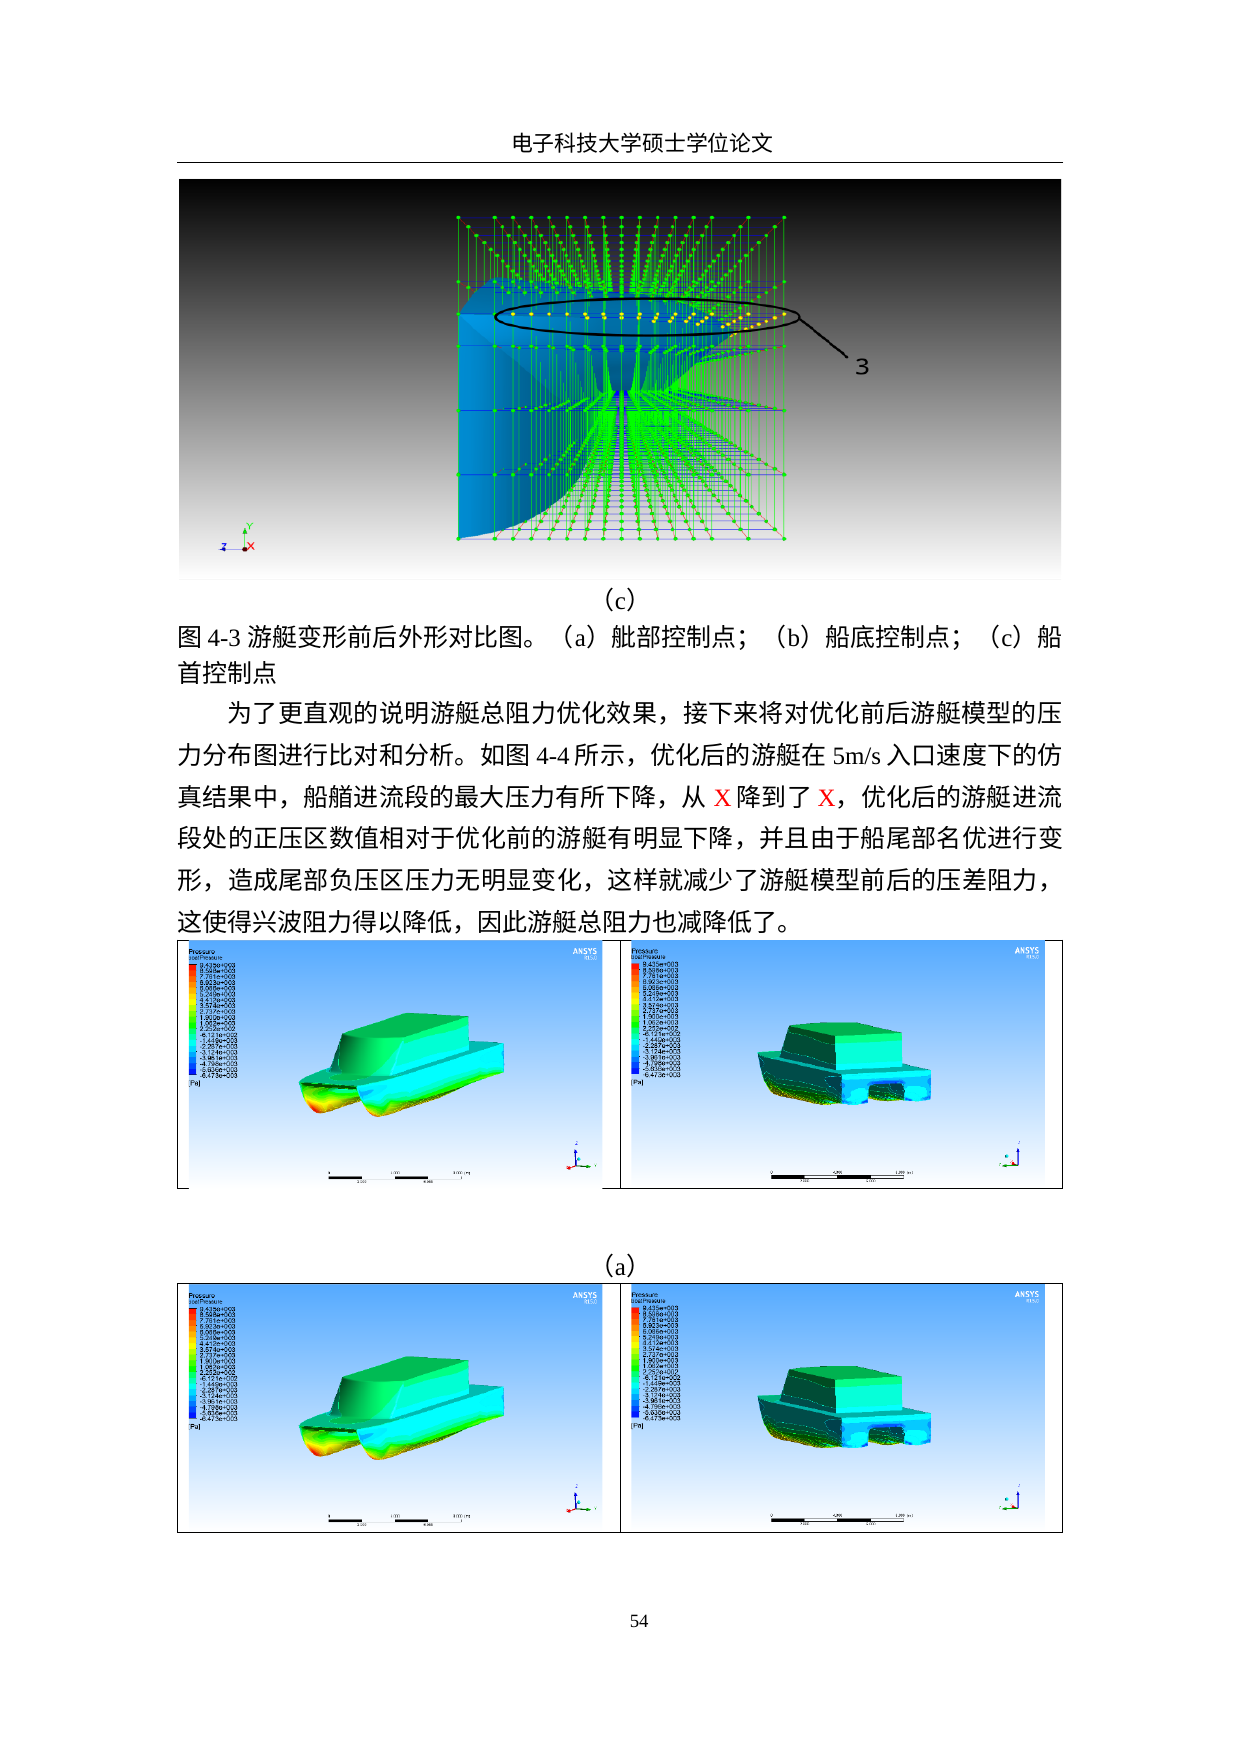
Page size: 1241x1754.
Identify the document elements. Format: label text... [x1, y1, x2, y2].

table_header [603, 1284, 620, 1532]
picture [631, 1284, 1045, 1531]
picture [188, 1284, 603, 1532]
table_header [178, 1284, 188, 1532]
text 为了更直观的说明游艇总阻力优化效果，接下来将对优化前后游艇模型的压力分布图进行比对和分析。如图4-4所示，优化后的游艇在5m/s入口速度下的仿真结果中，船艏进流段的最大压力有所下降，从X降到了X，优化后的游艇进流段处的正压区数值相对于优化前的游艇有明显下降，并且由于船尾部名优进行变形，造成尾部负压区压力无明显变化，这样就减少了游艇模型前后的压差阻力，这使得兴波阻力得以降低，因此游艇总阻力也减降低了。 [177, 689, 1063, 939]
table_header [621, 1284, 1062, 1532]
table_header [178, 941, 188, 1188]
table_header [1045, 941, 1062, 1188]
text （c） [177, 581, 1063, 617]
table_header [621, 941, 631, 1188]
picture [631, 940, 1045, 1188]
table_header [603, 941, 620, 1188]
text （a） [177, 1247, 1063, 1283]
picture [188, 940, 603, 1189]
text 图4-3 游艇变形前后外形对比图。（a）舭部控制点；（b）船底控制点；（c）船首控制点 [177, 617, 1063, 689]
